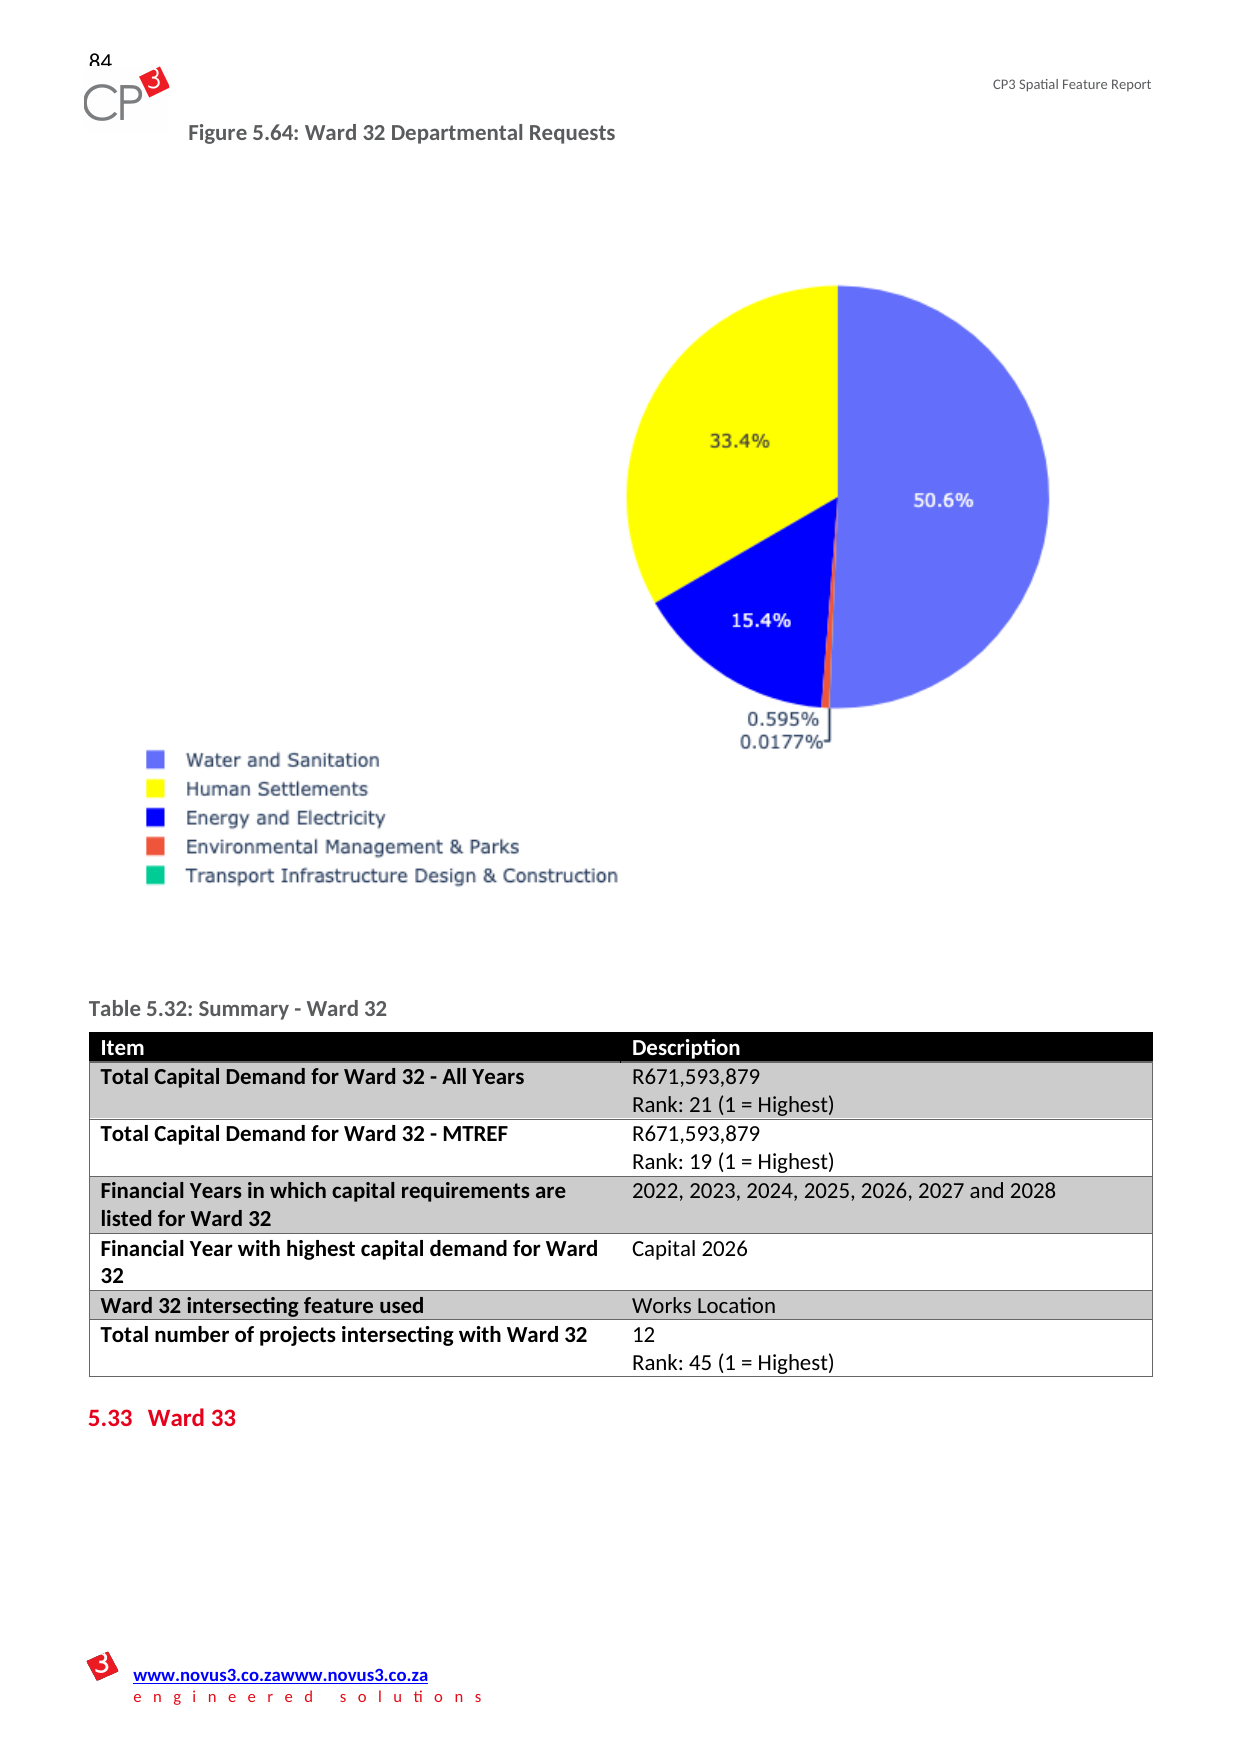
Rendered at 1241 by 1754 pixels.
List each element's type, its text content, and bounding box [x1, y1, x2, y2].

text Figure 5.64: Ward 32 Departmental Requests [89, 118, 1152, 146]
table_cell R671,593,879 Rank: 21 (1 = Highest) [621, 1063, 1152, 1118]
subtitle Ward 33 [88, 1402, 1152, 1432]
picture [107, 156, 1171, 916]
table_header Item [90, 1033, 620, 1061]
table_cell Financial Year with highest capital demand for Ward 32 [90, 1234, 621, 1290]
table_cell Total number of projects intersecting with Ward 32 [90, 1320, 621, 1376]
table_cell Financial Years in which capital requirements are listed for Ward 32 [90, 1177, 621, 1233]
text Table 5.32: Summary - Ward 32 [89, 994, 1152, 1022]
table_cell Ward 32 intersecting feature used [90, 1291, 621, 1319]
table_cell Works Location [621, 1291, 1152, 1319]
picture [86, 1651, 119, 1681]
table_cell R671,593,879 Rank: 19 (1 = Highest) [621, 1120, 1152, 1176]
table_cell Total Capital Demand for Ward 32 - MTREF [90, 1120, 621, 1176]
table_cell Capital 2026 [621, 1234, 1152, 1290]
table_cell 12 Rank: 45 (1 = Highest) [621, 1320, 1152, 1376]
picture [83, 66, 170, 132]
table_cell 2022, 2023, 2024, 2025, 2026, 2027 and 2028 [621, 1177, 1152, 1233]
table_cell Total Capital Demand for Ward 32 - All Years [90, 1063, 621, 1118]
table_header Description [621, 1033, 1152, 1061]
